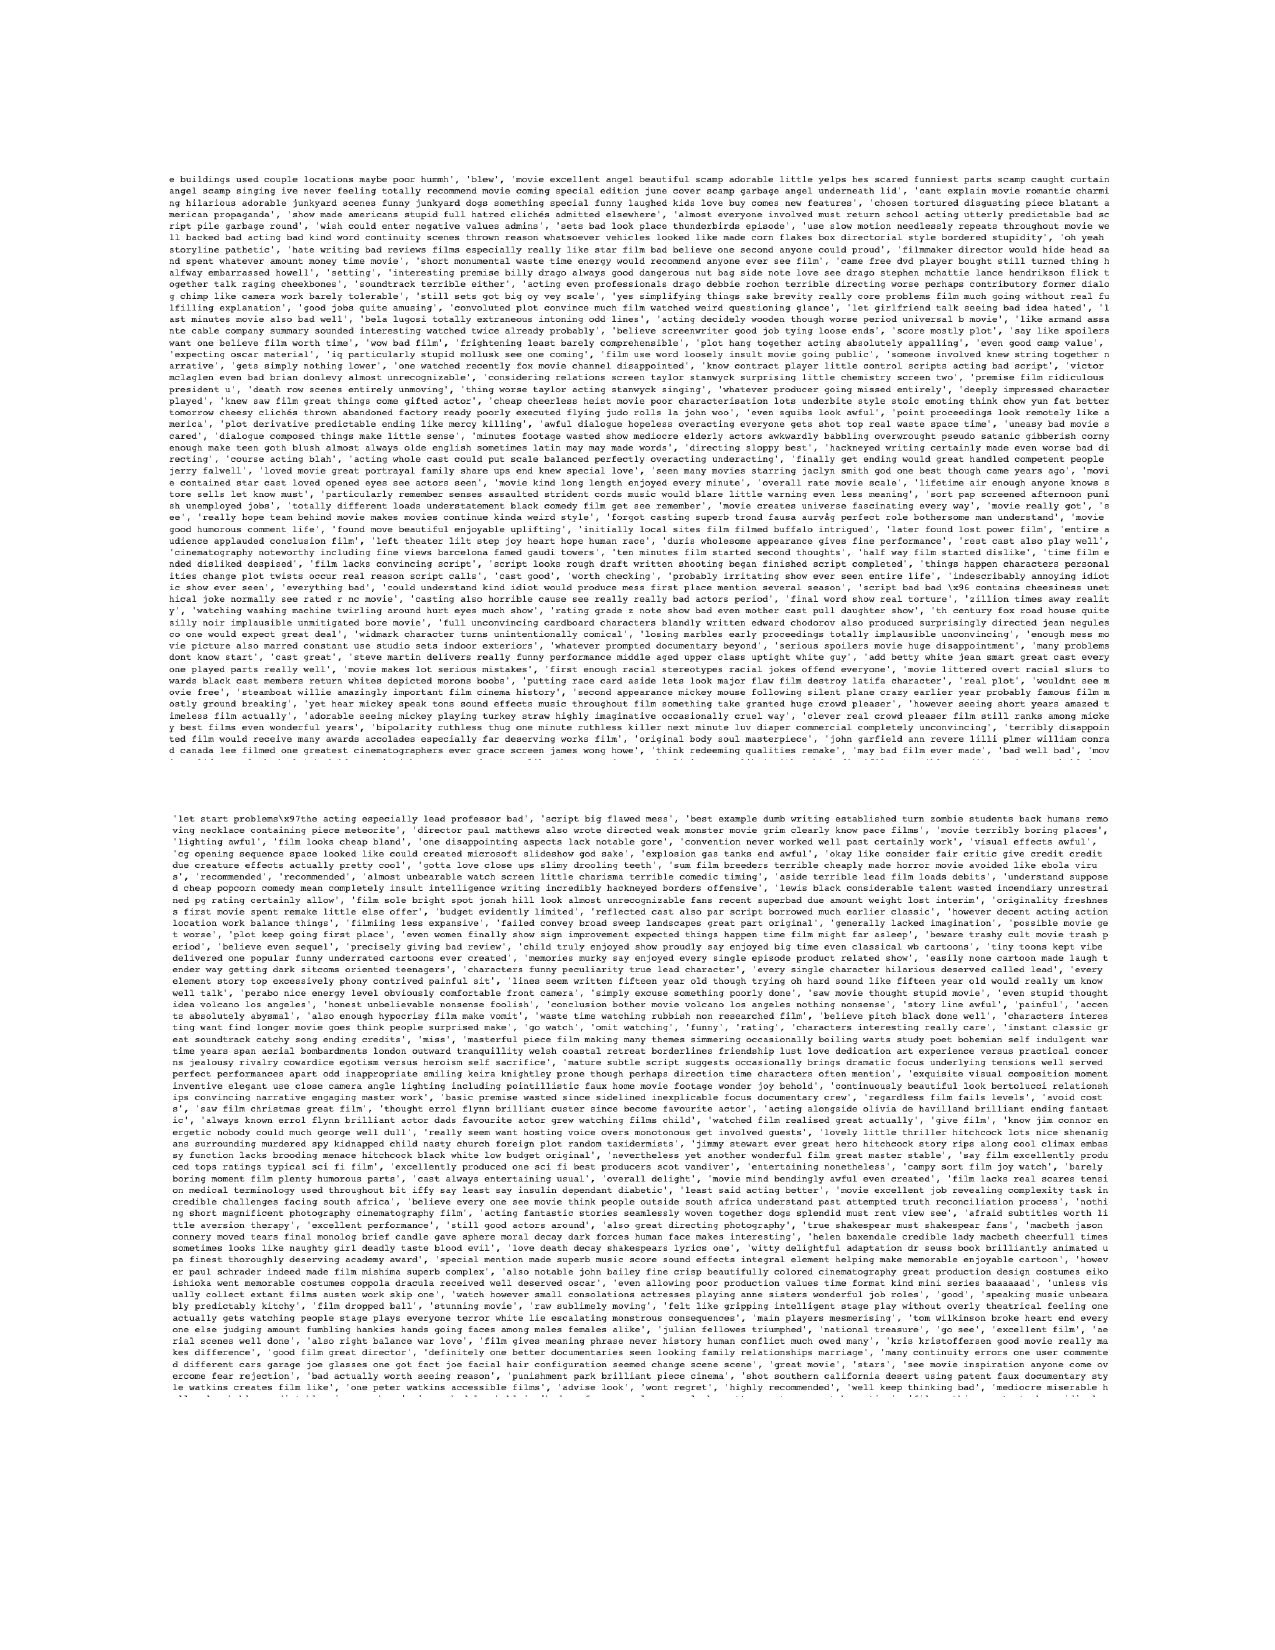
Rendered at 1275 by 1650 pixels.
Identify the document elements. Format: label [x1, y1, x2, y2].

picture [150, 812, 1125, 1397]
picture [150, 176, 1125, 760]
